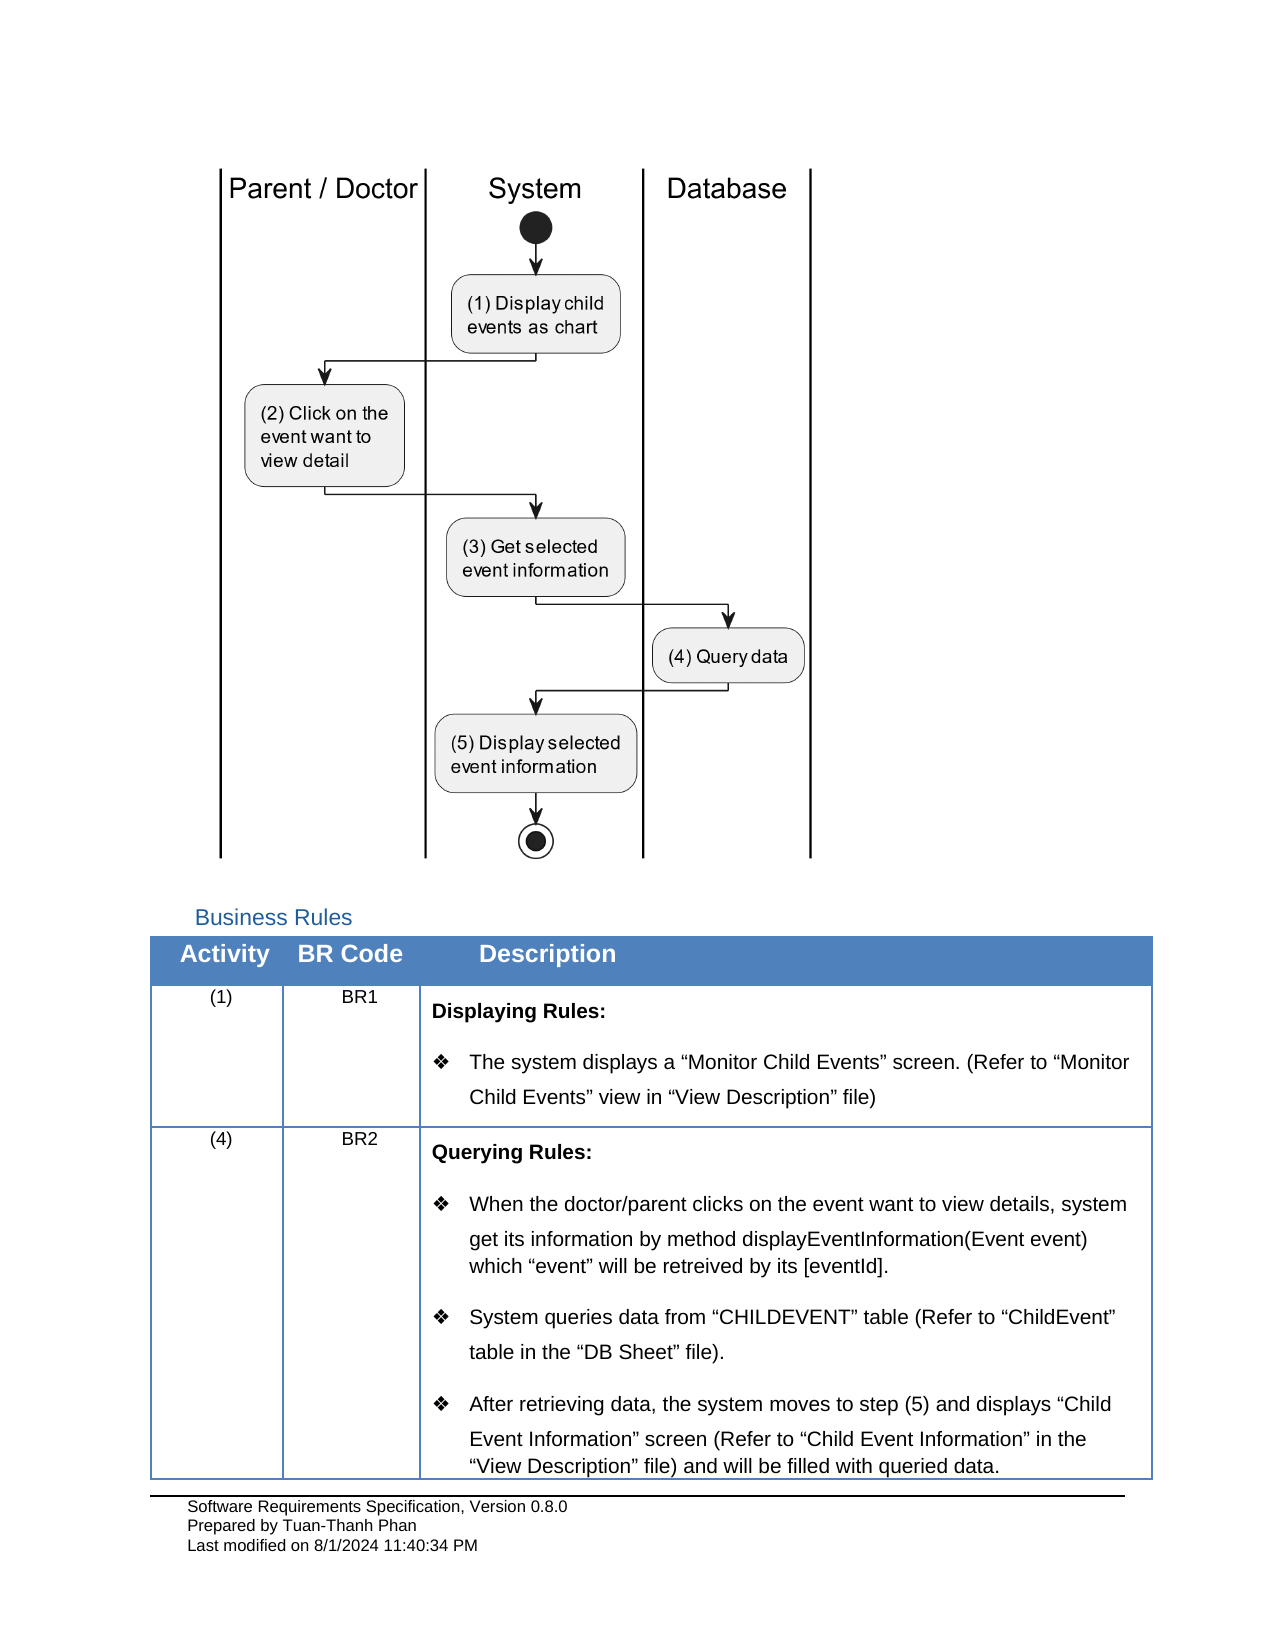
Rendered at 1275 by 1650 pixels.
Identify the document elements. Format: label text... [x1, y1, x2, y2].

table_cell Displaying Rules: The system displays a “Monitor Child Events” screen. (Refer to “Monitor Child Events” view in “View Description” file) [421, 986, 1151, 1126]
picture [197, 150, 840, 877]
table_header Activity [152, 939, 282, 984]
table_header BR Code [284, 939, 419, 984]
table_cell Querying Rules: When the doctor/parent clicks on the event want to view details, system get its information by method displayEventInformation(Event event) which “event” will be retreived by its [eventId]. System queries data from “CHILDEVENT” table (Refer to “ChildEvent” table in the “DB Sheet” file). After retrieving data, the system moves to step (5) and displays “Child Event Information” screen (Refer to “Child Event Information” in the “View Description” file) and will be filled with queried data. [421, 1128, 1151, 1478]
table_cell (1) [152, 986, 282, 1126]
table_header Description [421, 939, 1151, 984]
subtitle Business Rules [194, 904, 1125, 930]
table_cell BR1 [284, 986, 419, 1126]
table_cell (4) [152, 1128, 282, 1478]
table_cell BR2 [284, 1128, 419, 1478]
